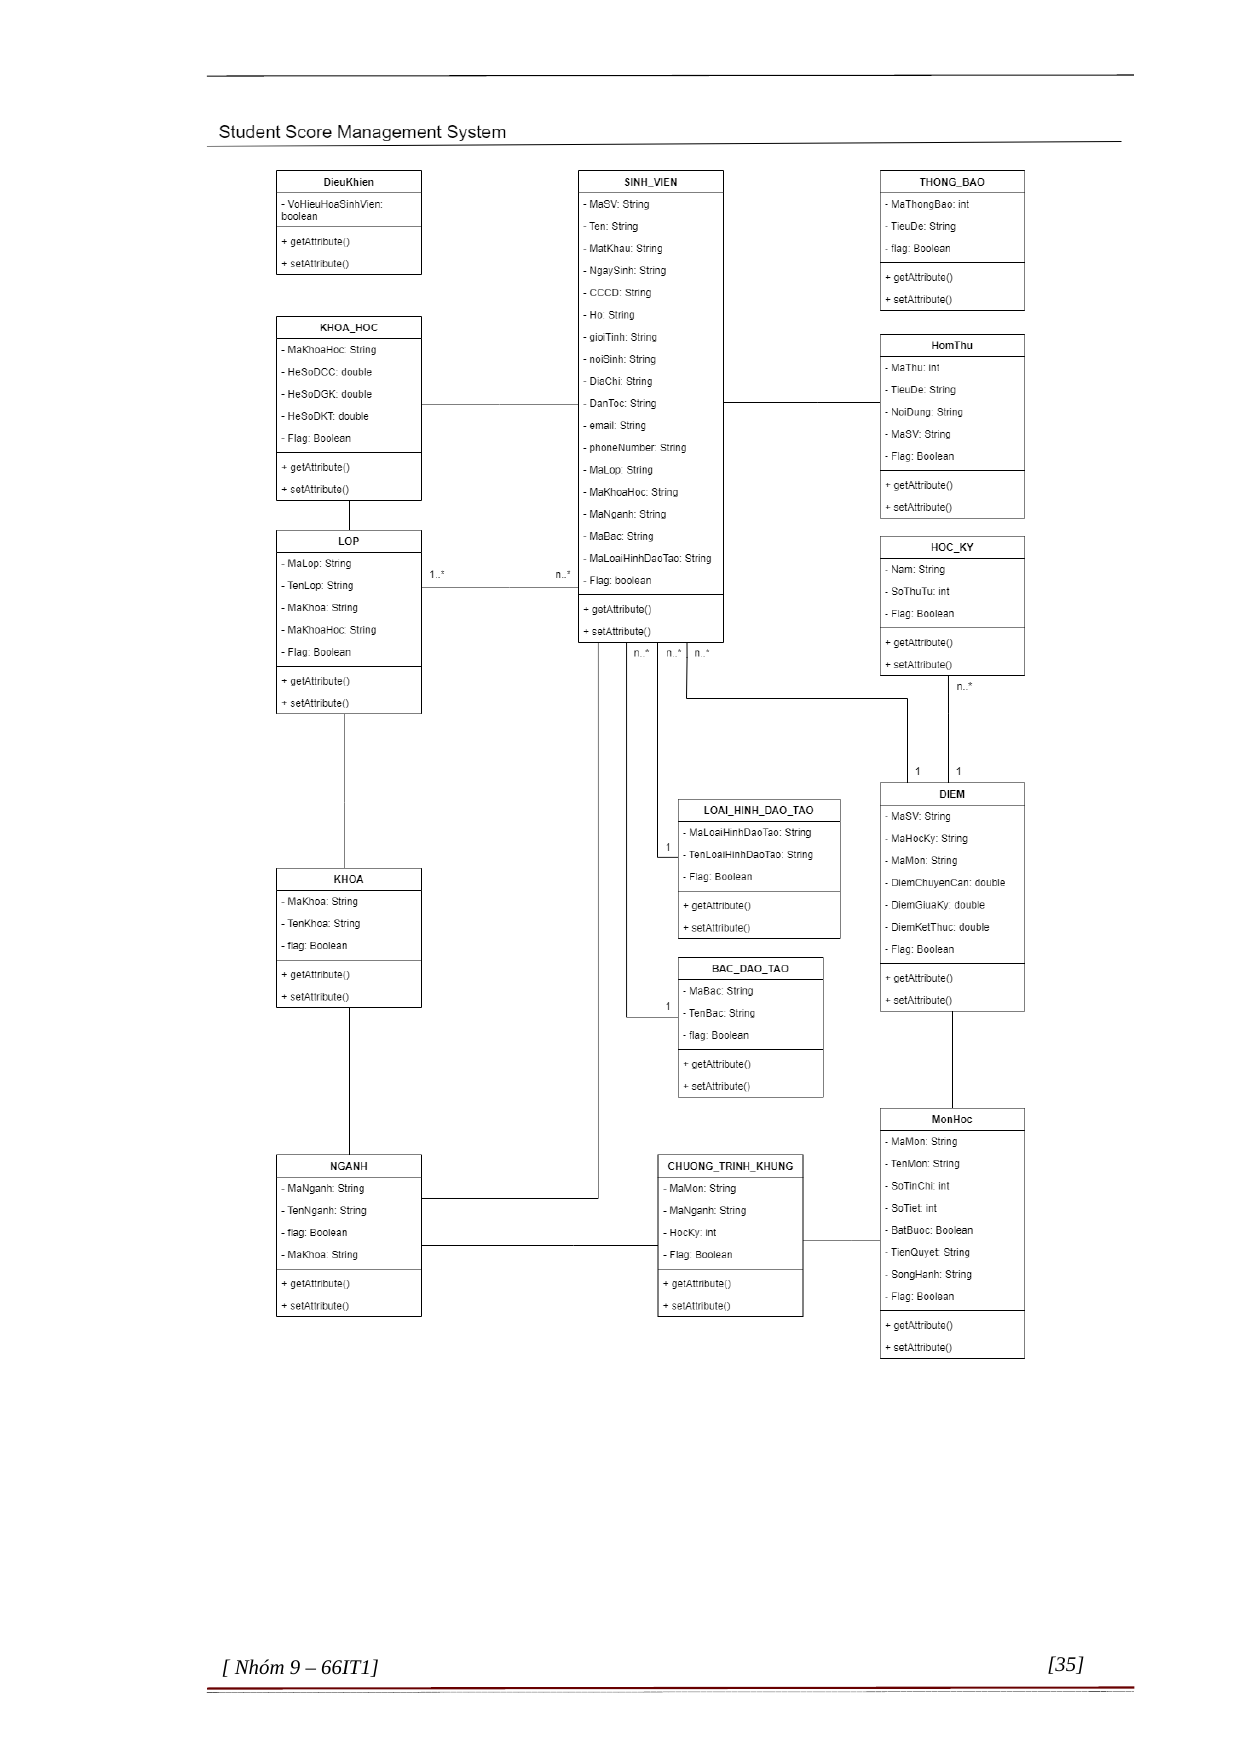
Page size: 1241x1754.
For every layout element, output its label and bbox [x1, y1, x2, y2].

picture [206, 118, 1123, 1361]
